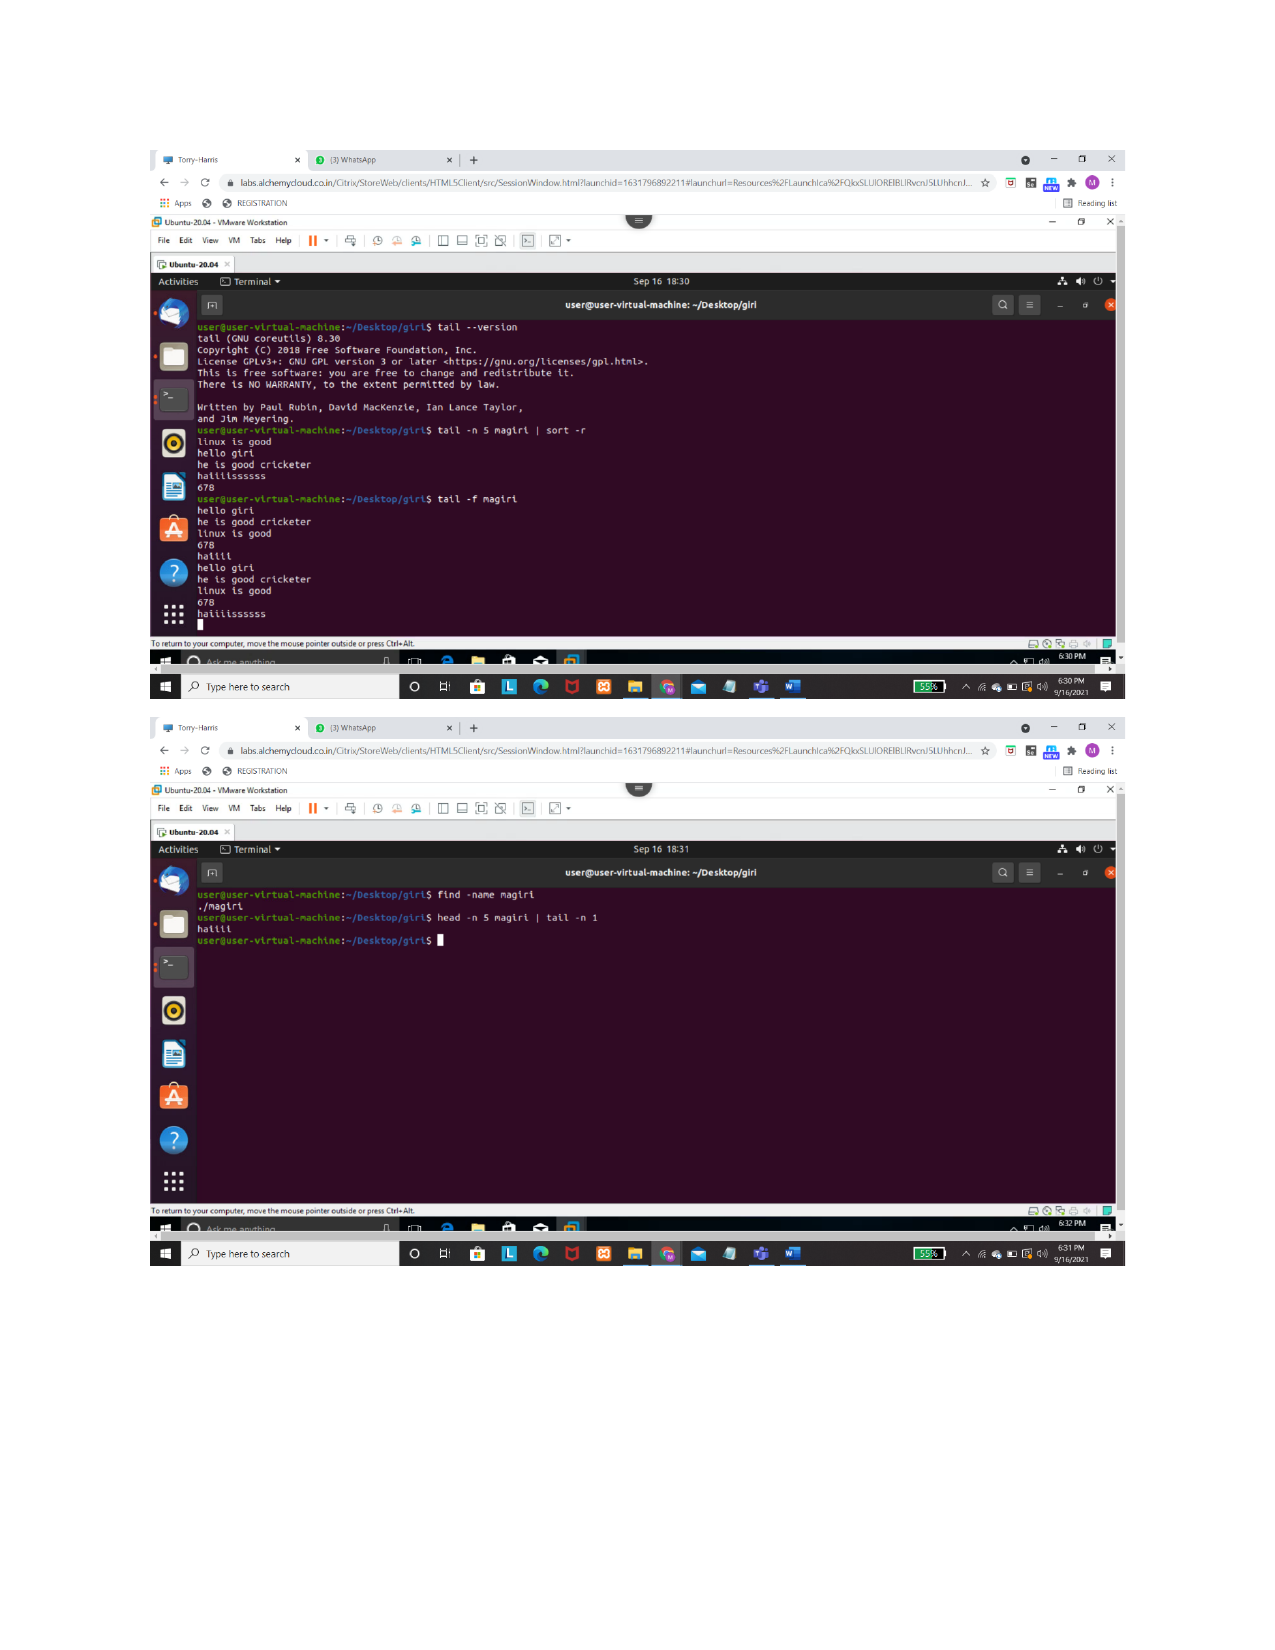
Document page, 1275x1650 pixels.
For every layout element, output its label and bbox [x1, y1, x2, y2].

picture [150, 150, 1125, 699]
picture [150, 717, 1125, 1266]
